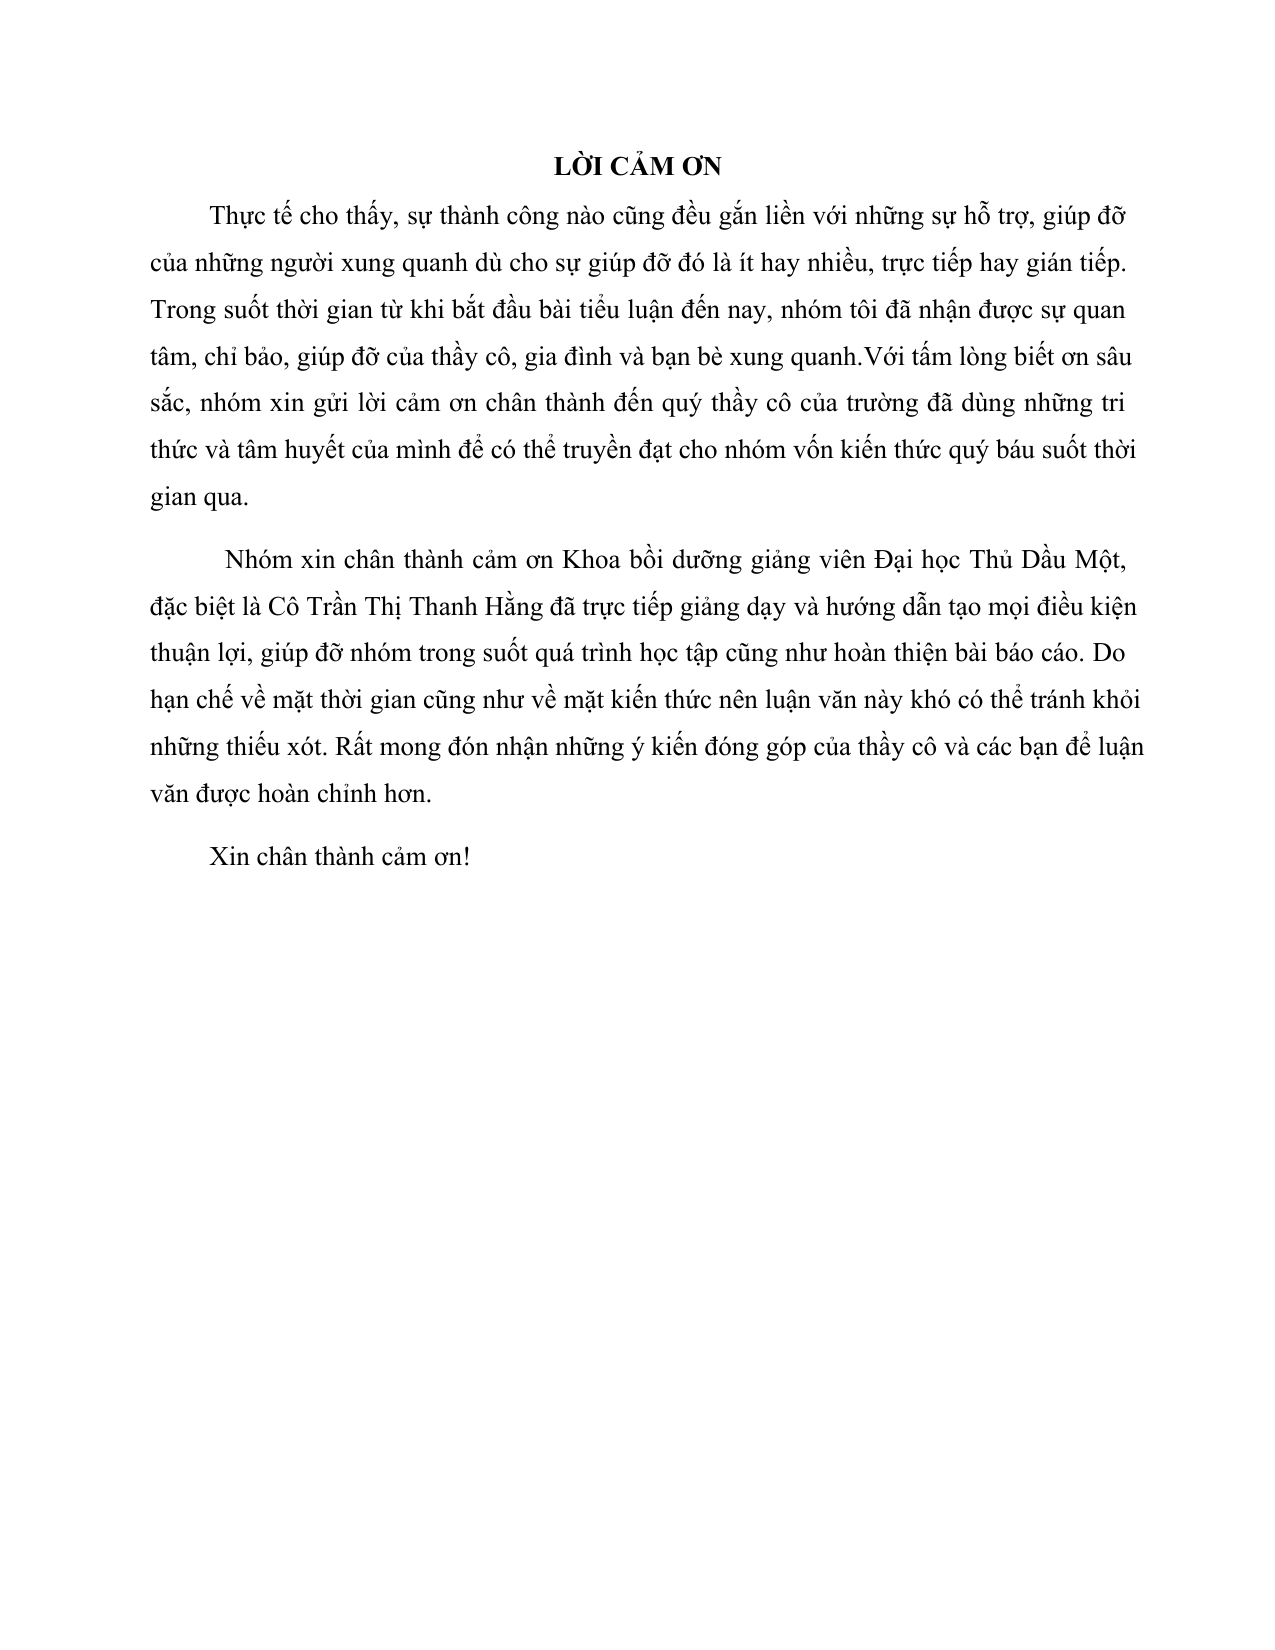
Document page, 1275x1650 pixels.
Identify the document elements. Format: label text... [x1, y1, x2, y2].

text hạn chế về mặt thời gian cũng như về mặt kiến thức nên luận văn này khó có thể tránh khỏi [150, 684, 1150, 714]
text Trong suốt thời gian từ khi bắt đầu bài tiểu luận đến nay, nhóm tôi đã nhận được sự quan [150, 294, 1150, 324]
text gian qua. [150, 481, 1150, 511]
text những thiếu xót. Rất mong đón nhận những ý kiến đóng góp của thầy cô và các bạn để luận [150, 731, 1150, 761]
text văn được hoàn chỉnh hơn. [150, 778, 1150, 808]
text tâm, chỉ bảo, giúp đỡ của thầy cô, gia đình và bạn bè xung quanh.Với tấm lòng biết ơn sâu [150, 341, 1150, 371]
text LỜI CẢM ƠN [553, 151, 747, 181]
text Xin chân thành cảm ơn! [209, 842, 495, 871]
text thuận lợi, giúp đỡ nhóm trong suốt quá trình học tập cũng như hoàn thiện bài báo cáo. Do [150, 638, 1150, 668]
text Thực tế cho thấy, sự thành công nào cũng đều gắn liền với những sự hỗ trợ, giúp đỡ [209, 201, 1150, 231]
text Nhóm xin chân thành cảm ơn Khoa bồi dưỡng giảng viên Đại học Thủ Dầu Một, [225, 544, 1150, 574]
text thức và tâm huyết của mình để có thể truyền đạt cho nhóm vốn kiến thức quý báu suốt thời [150, 434, 1150, 464]
text sắc, nhóm xin gửi lời cảm ơn chân thành đến quý thầy cô của trường đã dùng những tri [150, 388, 1150, 418]
text của những người xung quanh dù cho sự giúp đỡ đó là ít hay nhiều, trực tiếp hay gián tiếp. [150, 247, 1150, 277]
text đặc biệt là Cô Trần Thị Thanh Hằng đã trực tiếp giảng dạy và hướng dẫn tạo mọi điều kiện [150, 591, 1150, 621]
